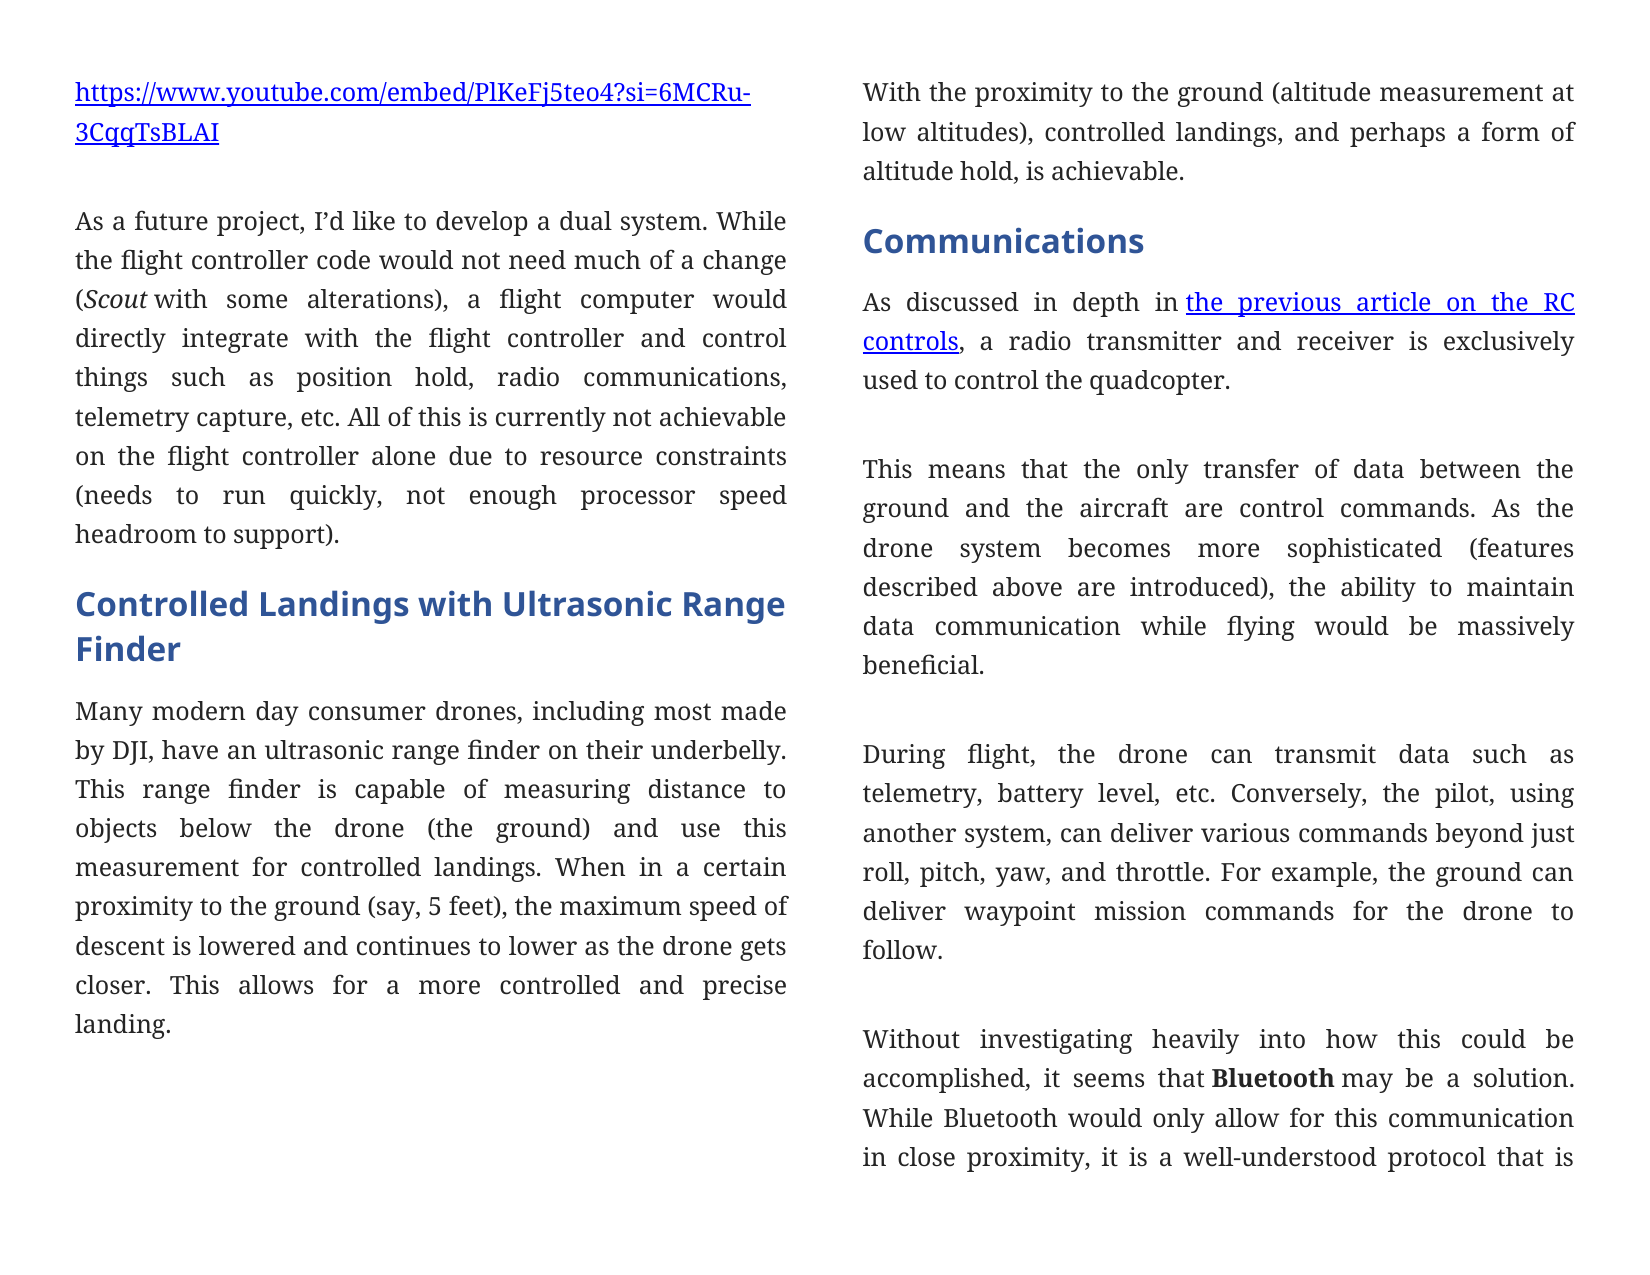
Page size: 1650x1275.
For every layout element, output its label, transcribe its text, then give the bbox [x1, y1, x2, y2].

subtitle Communications [862, 217, 1575, 263]
text This means that the only transfer of data between the ground and the aircraft are control commands. As the drone system becomes more sophisticated (features described above are introduced), the ability to maintain data communication while flying would be massively beneficial. [862, 452, 1575, 682]
text As discussed in depth in the previous article on the RC controls, a radio transmitter and receiver is exclusively used to control the quadcopter. [862, 284, 1575, 397]
text As a future project, I’d like to develop a dual system. While the flight controller code would not need much of a change (Scout with some alterations), a flight computer would directly integrate with the flight controller and control things such as position hold, radio communications, telemetry capture, etc. All of this is currently not achievable on the flight controller alone due to resource constraints (needs to run quickly, not enough processor speed headroom to support). [75, 203, 787, 551]
subtitle Controlled Landings with Ultrasonic Range Finder [75, 581, 787, 672]
text With the proximity to the ground (altitude measurement at low altitudes), controlled landings, and perhaps a form of altitude hold, is achievable. [862, 75, 1575, 187]
text Many modern day consumer drones, including most made by DJI, have an ultrasonic range finder on their underbelly. This range finder is capable of measuring distance to objects below the drone (the ground) and use this measurement for controlled landings. When in a certain proximity to the ground (say, 5 feet), the maximum speed of descent is lowered and continues to lower as the drone gets closer. This allows for a more controlled and precise landing. [75, 693, 787, 1041]
text During flight, the drone can transmit data such as telemetry, battery level, etc. Conversely, the pilot, using another system, can deliver various commands beyond just roll, pitch, yaw, and throttle. For example, the ground can deliver waypoint mission commands for the drone to follow. [862, 737, 1575, 967]
text https://www.youtube.com/embed/PlKeFj5teo4?si=6MCRu-3CqqTsBLAI [75, 75, 787, 148]
